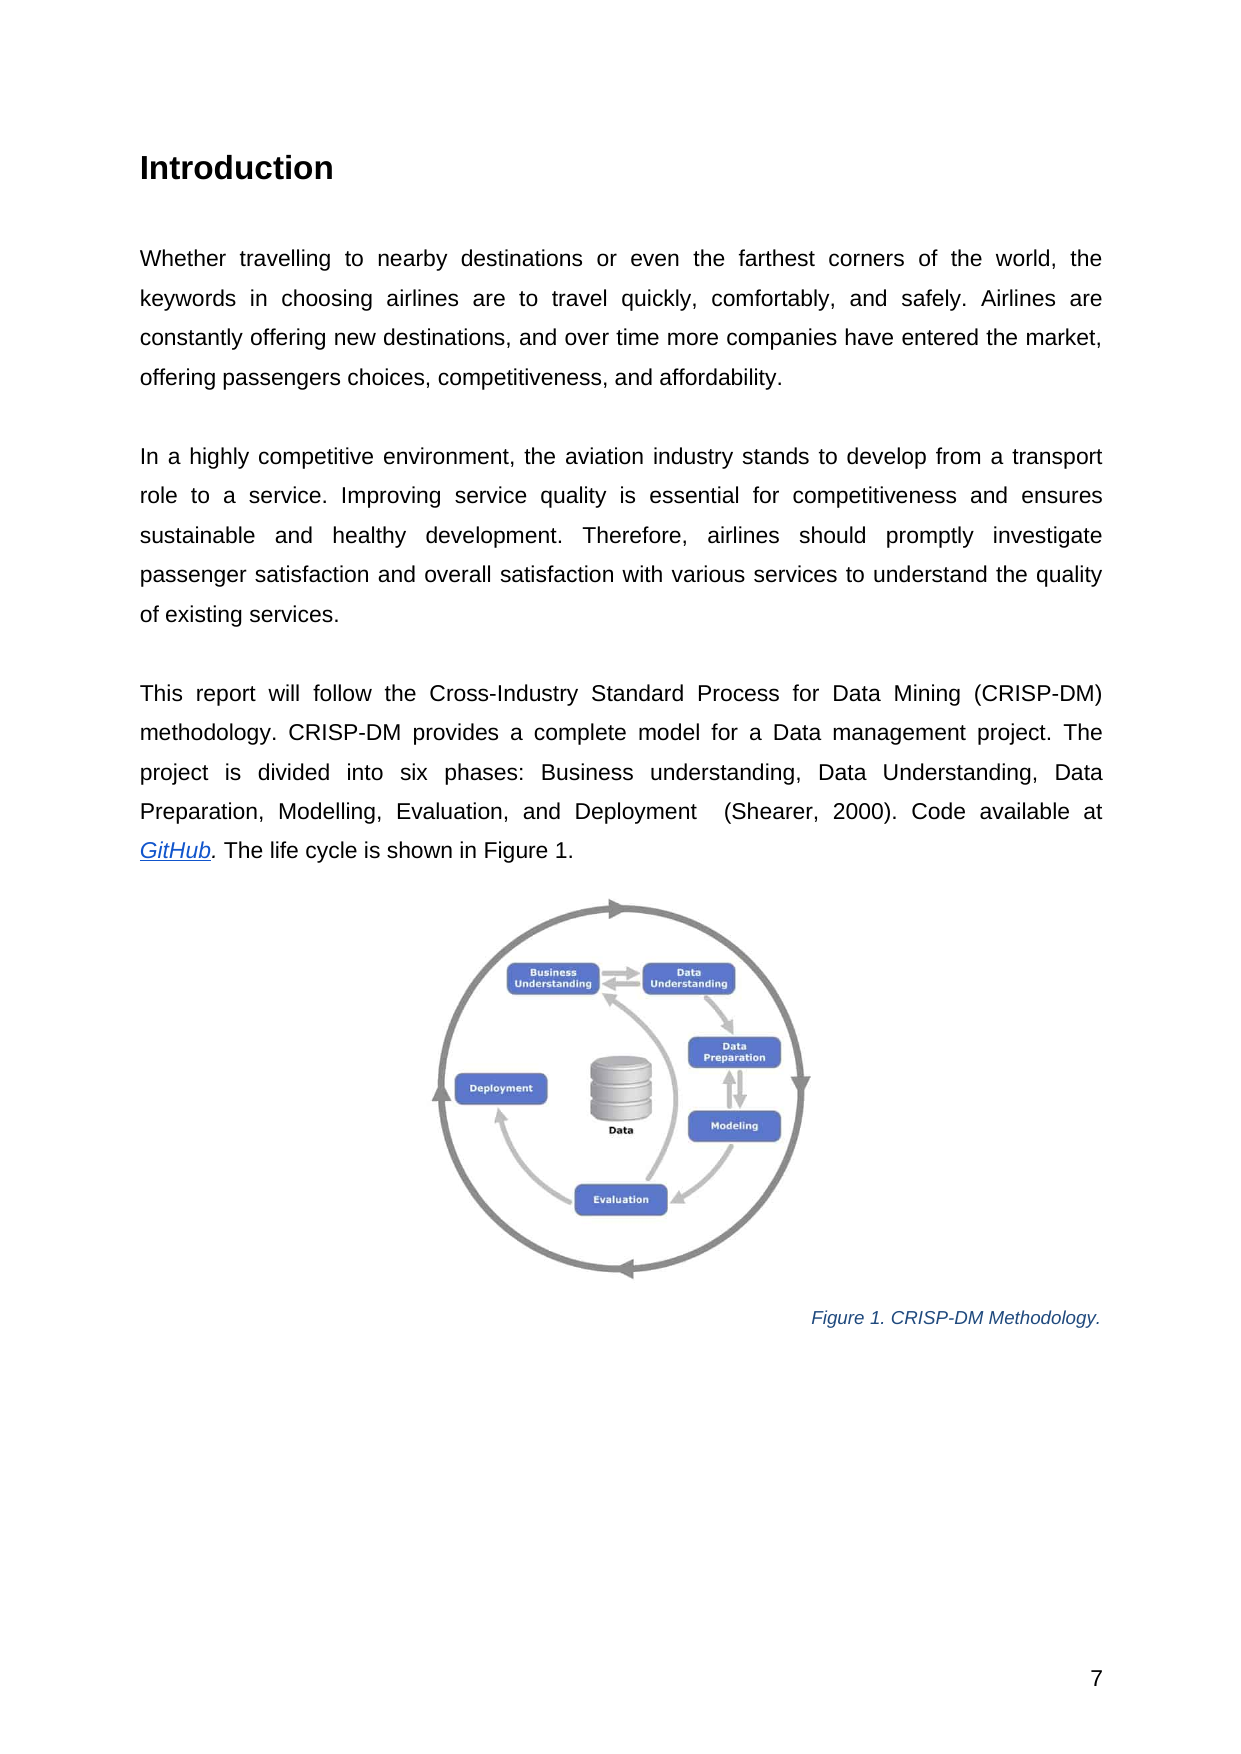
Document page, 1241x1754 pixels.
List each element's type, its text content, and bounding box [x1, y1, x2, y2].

text Whether travelling to nearby destinations or even the farthest corners of the world, the keywords in choosing airlines are to travel quickly, comfortably, and safely. Airlines are constantly offering new destinations, and over time more companies have entered the market, offering passengers choices, competitiveness, and affordability. [139, 245, 1103, 390]
picture [410, 892, 833, 1294]
text This report will follow the Cross-Industry Standard Process for Data Mining (CRISP-DM) methodology. CRISP-DM provides a complete model for a Data management project. The project is divided into six phases: Business understanding, Data Understanding, Data Preparation, Modelling, Evaluation, and Deployment (Shearer, 2000). Code available at GitHub. The life cycle is shown in Figure 1. [139, 679, 1103, 864]
text In a highly competitive environment, the aviation industry stands to develop from a transport role to a service. Improving service quality is essential for competitiveness and ensures sustainable and healthy development. Therefore, airlines should promptly investigate passenger satisfaction and overall satisfaction with various services to understand the quality of existing services. [139, 443, 1103, 627]
subtitle Introduction [139, 148, 1103, 187]
text Figure 1. CRISP-DM Methodology. [139, 1307, 1103, 1328]
